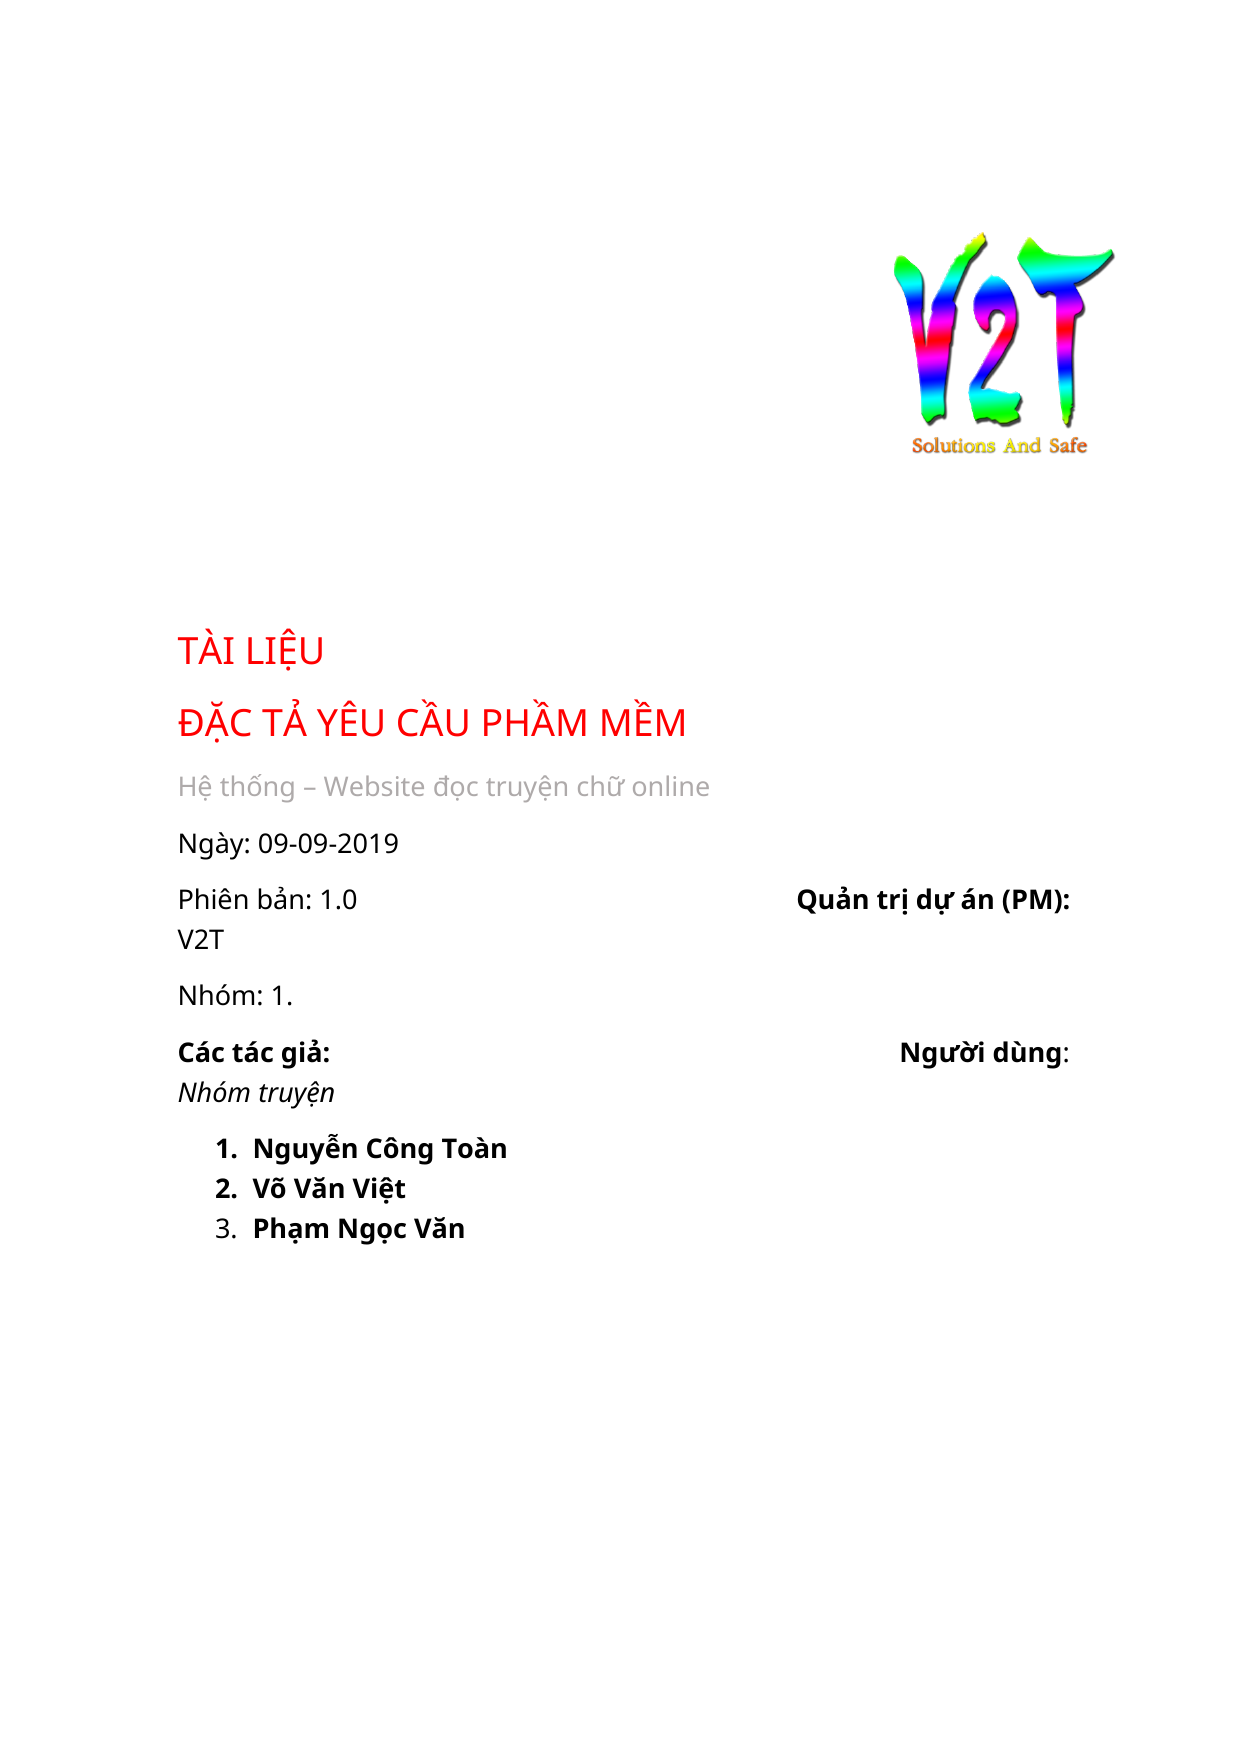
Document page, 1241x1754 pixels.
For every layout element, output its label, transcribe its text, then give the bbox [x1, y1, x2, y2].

list Nguyễn Công Toàn [215, 1129, 1122, 1166]
text Các tác giả: Người dùng: Nhóm truyện [177, 1033, 1122, 1110]
text TÀI LIỆU [177, 624, 1122, 675]
text Hệ thống – Website đọc truyện chữ online [177, 768, 1122, 804]
list Phạm Ngọc Văn [215, 1209, 1122, 1246]
text ĐẶC TẢ YÊU CẦU PHẦM MỀM [177, 696, 1122, 747]
list Võ Văn Việt [215, 1169, 1122, 1206]
text Ngày: 09-09-2019 [177, 824, 1122, 861]
text Phiên bản: 1.0 Quản trị dự án (PM): V2T [177, 881, 1122, 957]
picture [861, 213, 1123, 474]
text Nhóm: 1. [177, 977, 1122, 1014]
